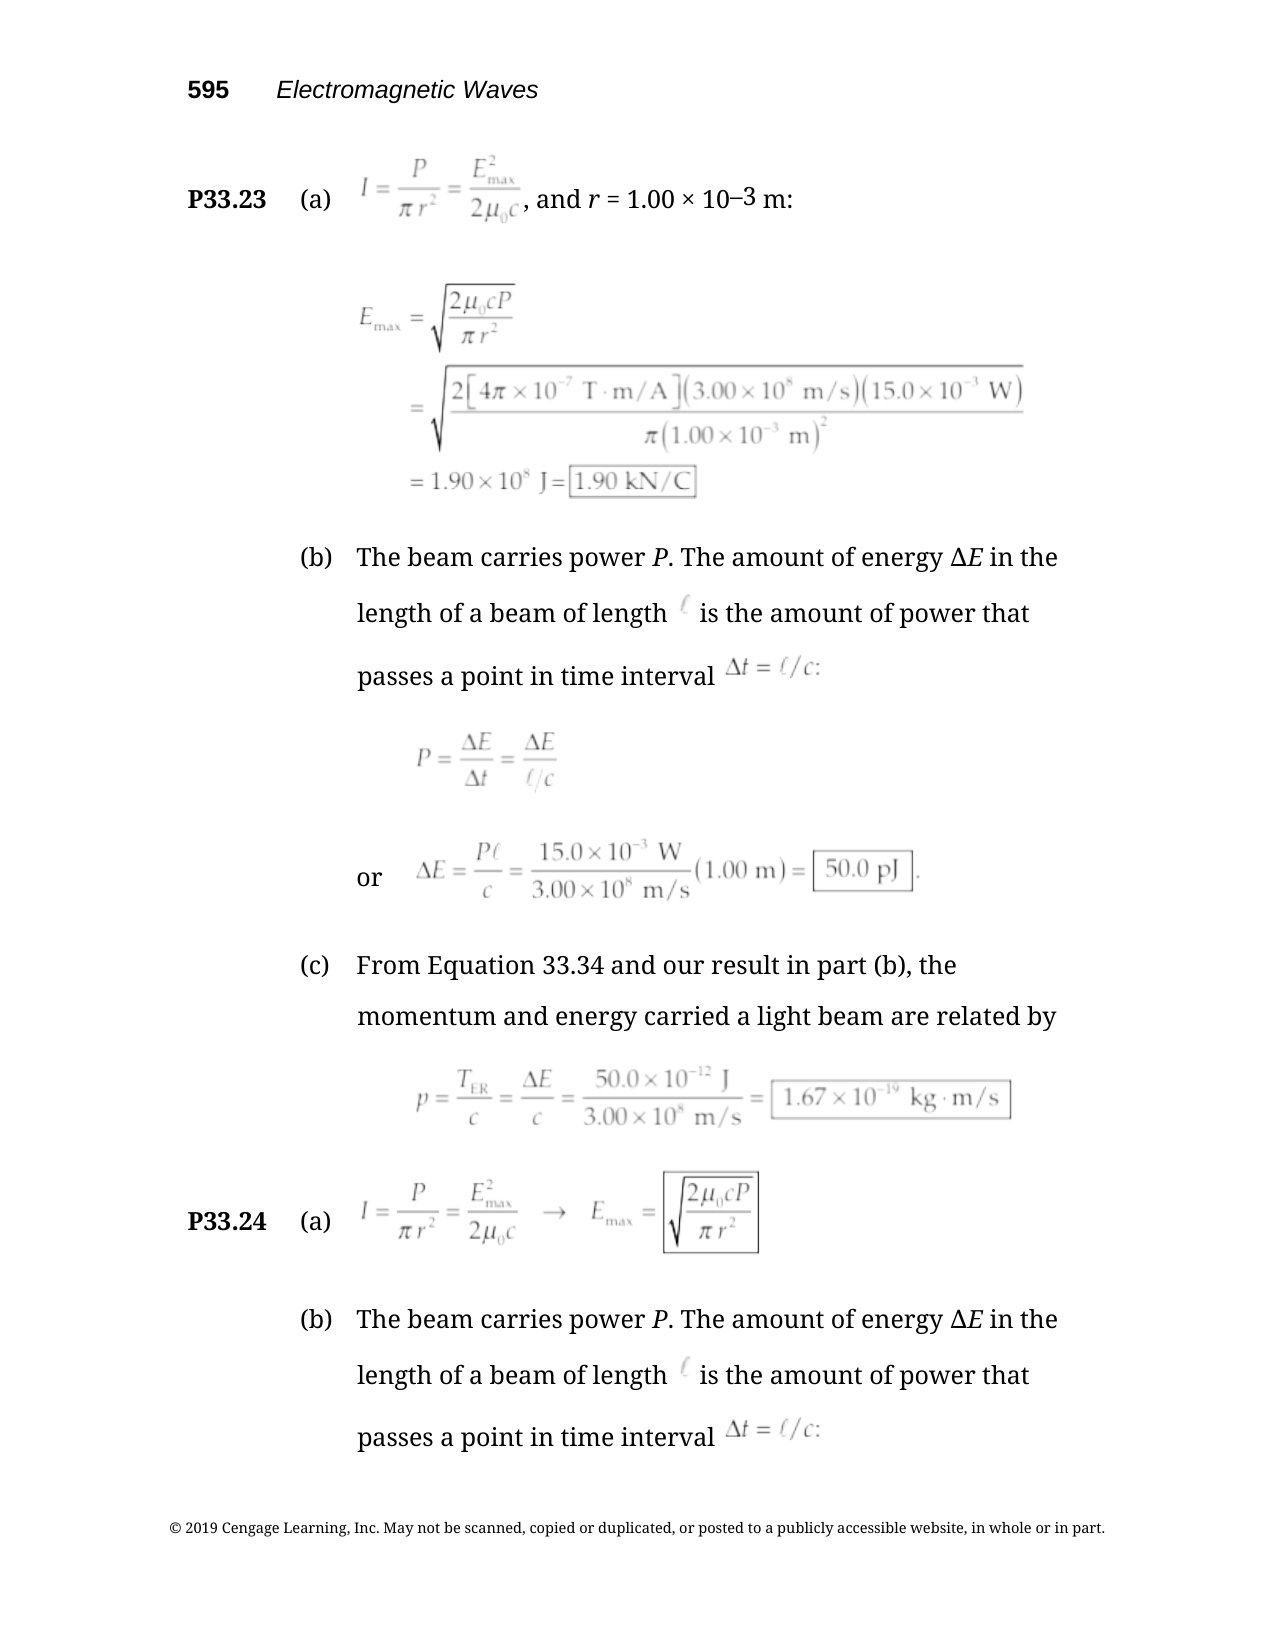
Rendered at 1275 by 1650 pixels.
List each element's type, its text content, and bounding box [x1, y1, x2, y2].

text P33.24 (a) [187, 1167, 1087, 1275]
text (b) The beam carries power P. The amount of energy ∆E in the length of a beam of length is the amount of power that passes a point in time interval [187, 1302, 1087, 1462]
text (b) The beam carries power P. The amount of energy ∆E in the length of a beam of length is the amount of power that passes a point in time interval [187, 540, 1087, 700]
text (c) From Equation 33.34 and our result in part (b), the momentum and energy carried a light beam are related by [187, 948, 1087, 1033]
text or [187, 834, 1087, 921]
text P33.23 (a) , and r = 1.00 × 10–3 m: [187, 150, 1087, 247]
